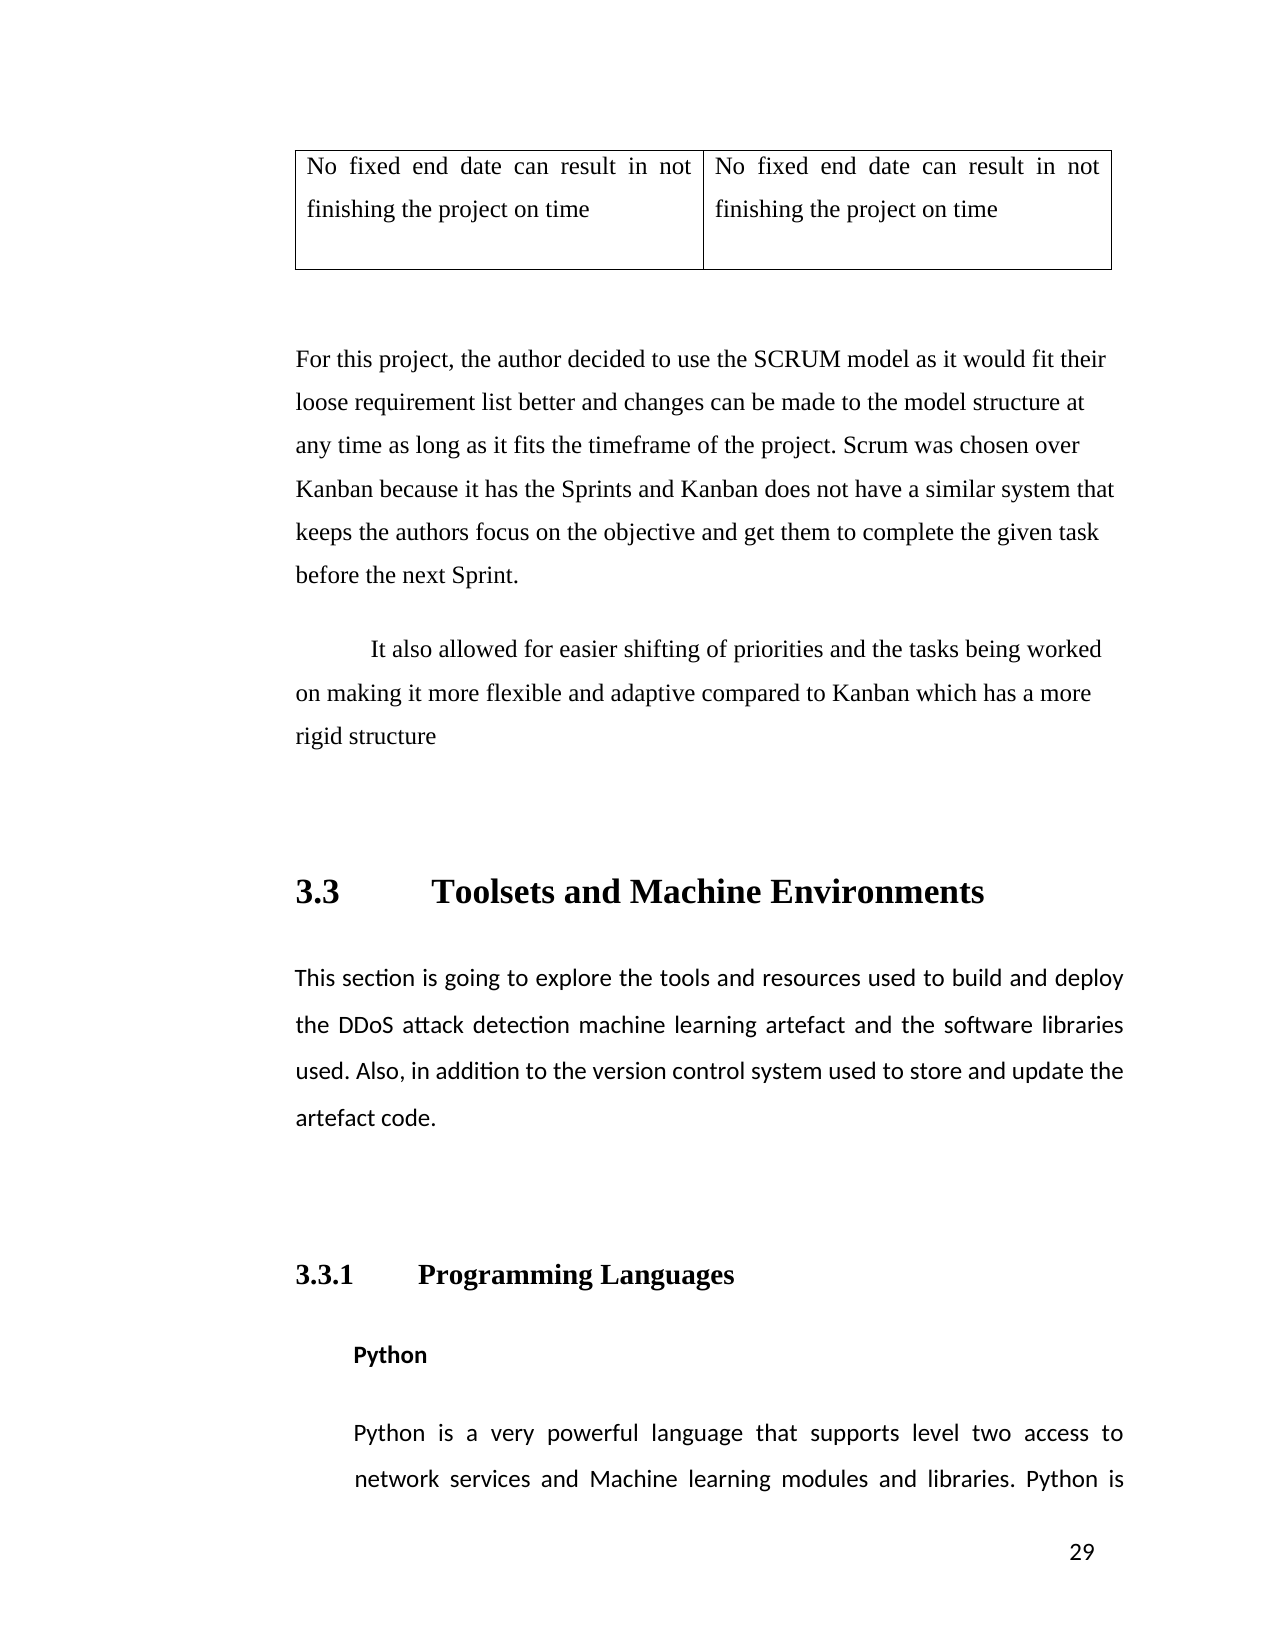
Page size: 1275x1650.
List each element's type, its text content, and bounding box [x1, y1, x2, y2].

text Python [353, 1339, 1125, 1369]
subtitle 3.3 Toolsets and Machine Environments [295, 870, 1125, 911]
text For this project, the author decided to use the SCRUM model as it would fit their loose requirement list better and changes can be made to the model structure at any time as long as it fits the timeframe of the project. Scrum was chosen over Kanban because it has the Sprints and Kanban does not have a similar system that keeps the authors focus on the objective and get them to complete the given task before the next Sprint. [295, 344, 1125, 589]
subtitle 3.3.1 Programming Languages [295, 1257, 1125, 1291]
table_cell No fixed end date can result in not finishing the project on time [296, 151, 703, 269]
text This section is going to explore the tools and resources used to build and deploy the DDoS attack detection machine learning artefact and the software libraries used. Also, in addition to the version control system used to store and update the artefact code. [294, 963, 1125, 1132]
table_cell No fixed end date can result in not finishing the project on time [704, 151, 1111, 269]
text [353, 1417, 1125, 1494]
text It also allowed for easier shifting of priorities and the tasks being worked on making it more flexible and adaptive compared to Kanban which has a more rigid structure [295, 634, 1125, 749]
